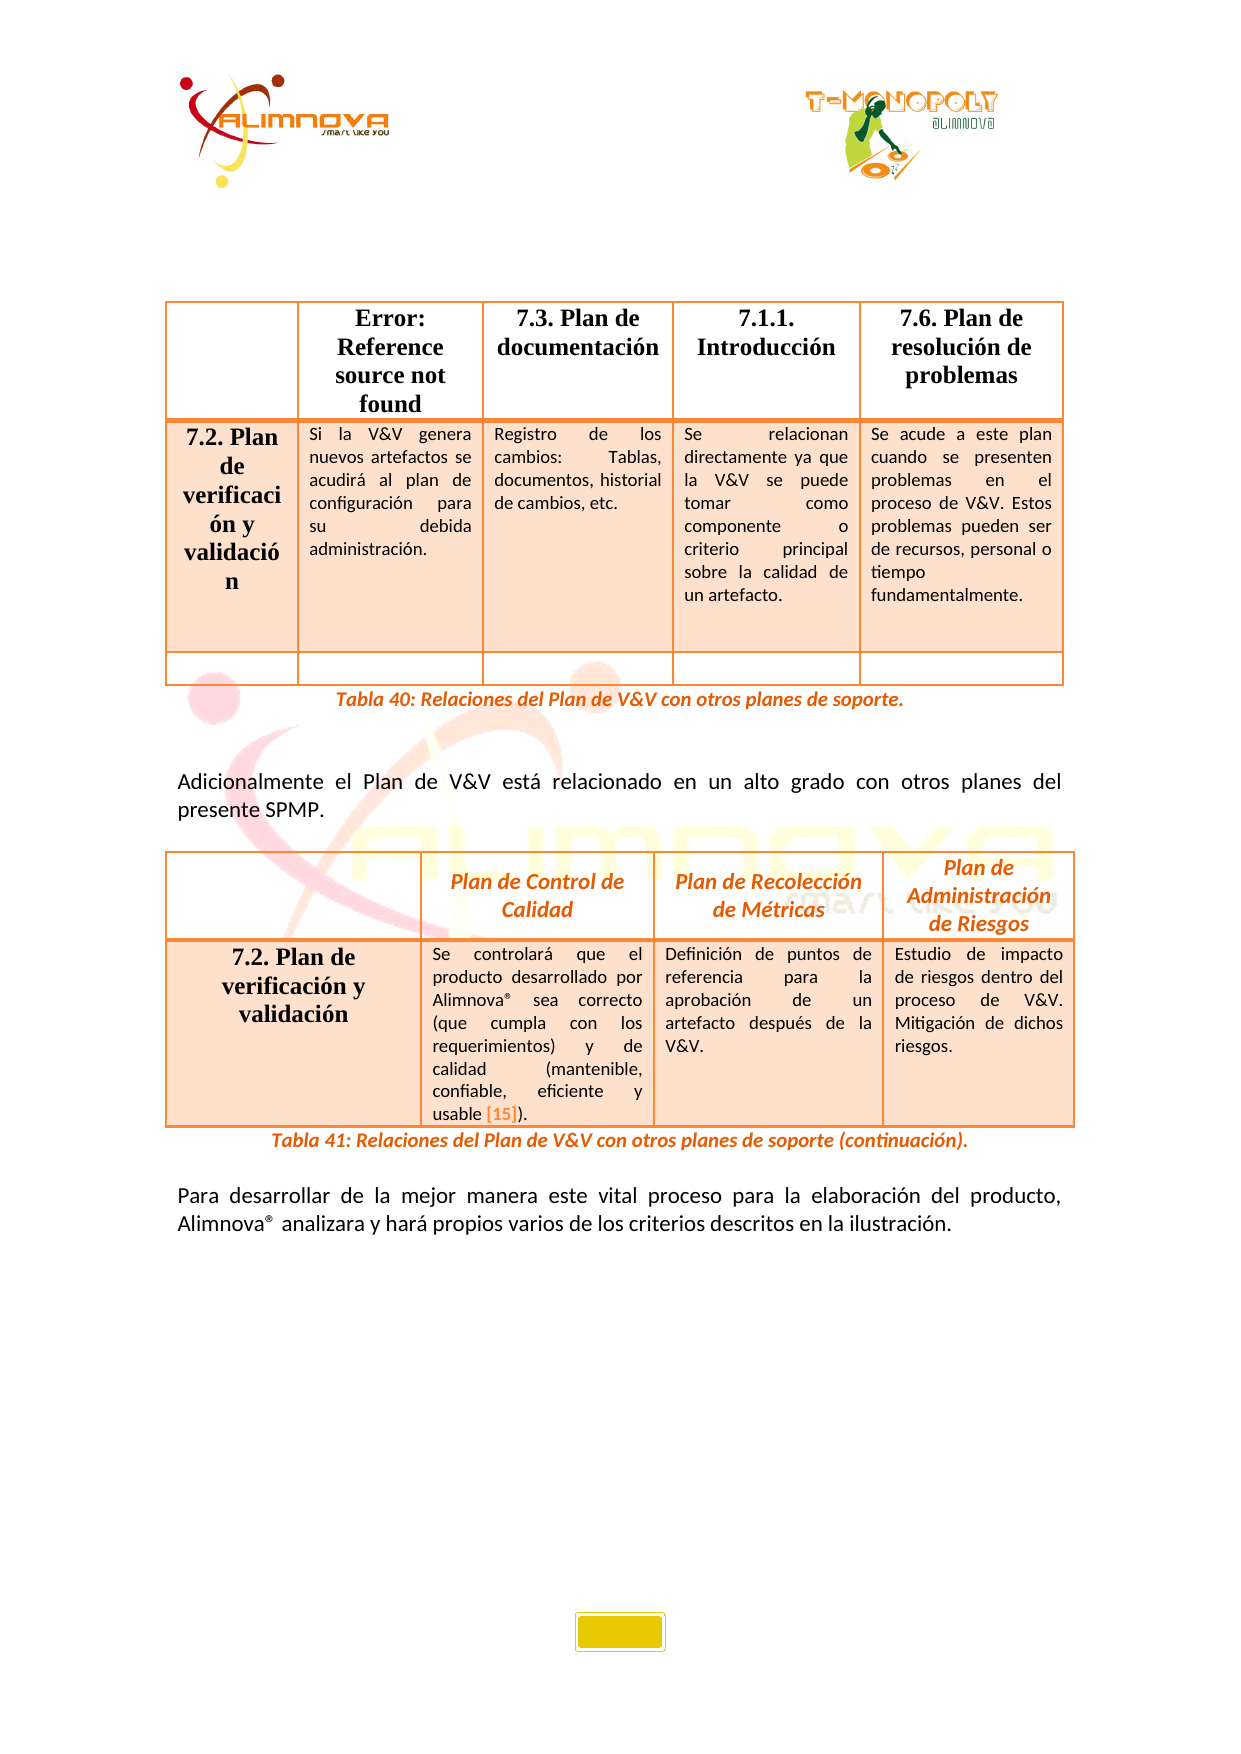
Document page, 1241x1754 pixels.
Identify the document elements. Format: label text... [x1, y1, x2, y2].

text Para desarrollar de la mejor manera este vital proceso para la elaboración del producto, Alimnova® analizara y hará propios varios de los criterios descritos en la ilustración. [177, 1181, 1063, 1237]
table_cell [674, 653, 859, 684]
table_cell Definición de puntos de referencia para la aprobación de un artefacto después de la V&V. [655, 942, 882, 1125]
table_cell [861, 653, 1062, 684]
table_cell [299, 653, 482, 684]
picture [177, 73, 389, 189]
table_cell [167, 423, 297, 651]
table_cell Estudio de impacto de riesgos dentro del proceso de V&V. Mitigación de dichos riesgos. [884, 942, 1073, 1125]
table_header [299, 303, 482, 418]
table_cell Se relacionan directamente ya que la V&V se puede tomar como componente o criterio principal sobre la calidad de un artefacto. [674, 423, 859, 651]
table_header [484, 303, 672, 418]
picture [802, 79, 1002, 184]
table_cell [167, 653, 297, 684]
table_cell [167, 942, 420, 1125]
table_cell Si la V&V genera nuevos artefactos se acudirá al plan de configuración para su debida administración. [299, 423, 482, 651]
text Adicionalmente el Plan de V&V está relacionado en un alto grado con otros planes del presente SPMP. [177, 767, 1063, 823]
table_header [167, 303, 297, 418]
table_header [167, 853, 420, 937]
table_cell Registro de los cambios: Tablas, documentos, historial de cambios, etc. [484, 423, 672, 651]
table_header [861, 303, 1062, 418]
table_header Plan de Administración de Riesgos [884, 853, 1073, 937]
table_header [674, 303, 859, 418]
table_cell [484, 653, 672, 684]
table_header Plan de Control de Calidad [422, 853, 653, 937]
table_header Plan de Recolección de Métricas [655, 853, 882, 937]
table_cell Se acude a este plan cuando se presenten problemas en el proceso de V&V. Estos problemas pueden ser de recursos, personal o tiempo fundamentalmente. [861, 423, 1062, 651]
